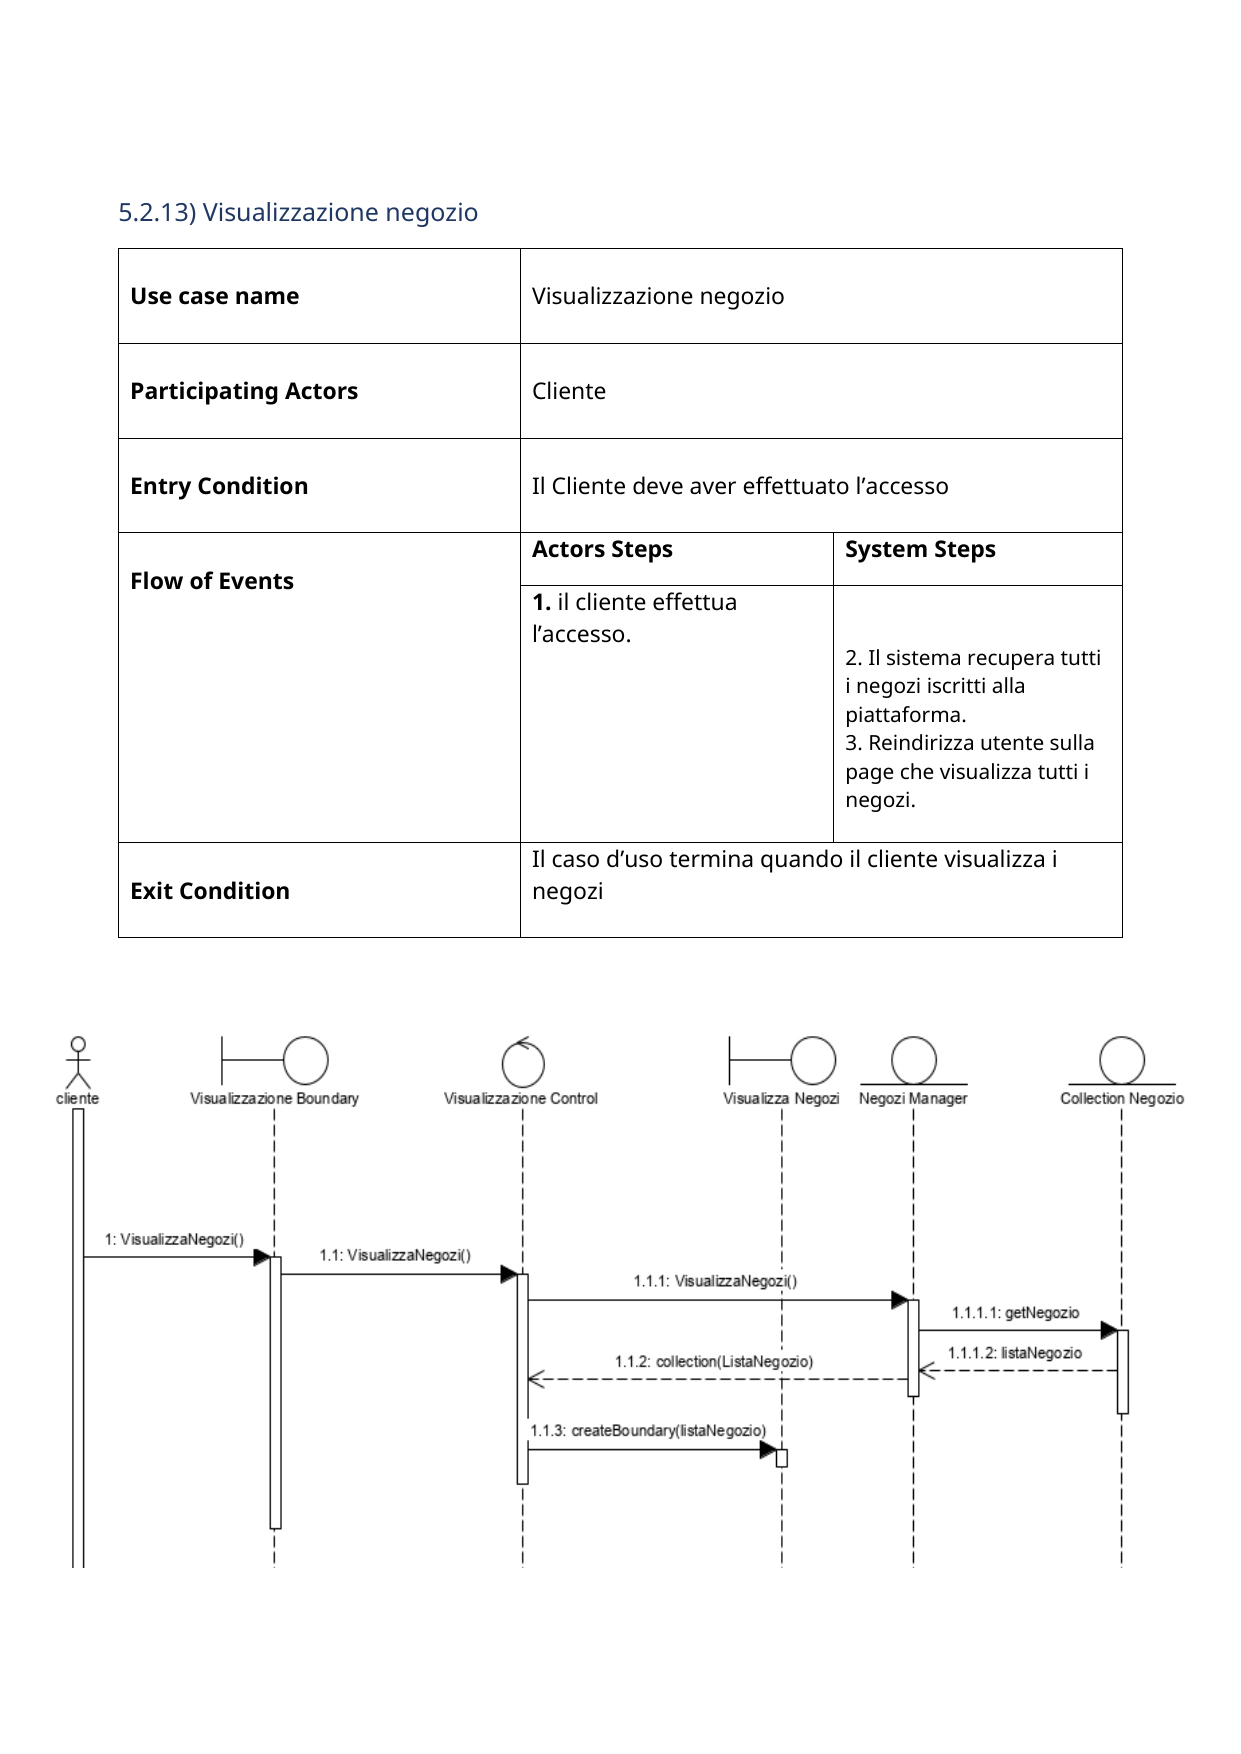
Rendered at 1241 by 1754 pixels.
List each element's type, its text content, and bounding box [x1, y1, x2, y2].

table_cell 2. Il sistema recupera tutti i negozi iscritti alla piattaforma. 3. Reindirizza utente sulla page che visualizza tutti i negozi. [834, 586, 1122, 842]
picture [29, 979, 1203, 1568]
table_cell Cliente [521, 344, 1122, 437]
table_cell Participating Actors [119, 344, 520, 437]
table_cell System Steps [834, 533, 1122, 585]
text 5.2.13) Visualizzazione negozio [118, 194, 1122, 228]
table_header Visualizzazione negozio [521, 249, 1122, 343]
table_cell Exit Condition [119, 843, 520, 937]
table_cell Il caso d’uso termina quando il cliente visualizza i negozi [521, 843, 1122, 937]
table_cell Flow of Events [119, 533, 520, 842]
table_header Use case name [119, 249, 520, 343]
table_cell Actors Steps [521, 533, 833, 585]
table_cell Entry Condition [119, 439, 520, 532]
table_cell 1. il cliente effettua l’accesso. [521, 586, 833, 842]
table_cell Il Cliente deve aver effettuato l’accesso [521, 439, 1122, 532]
